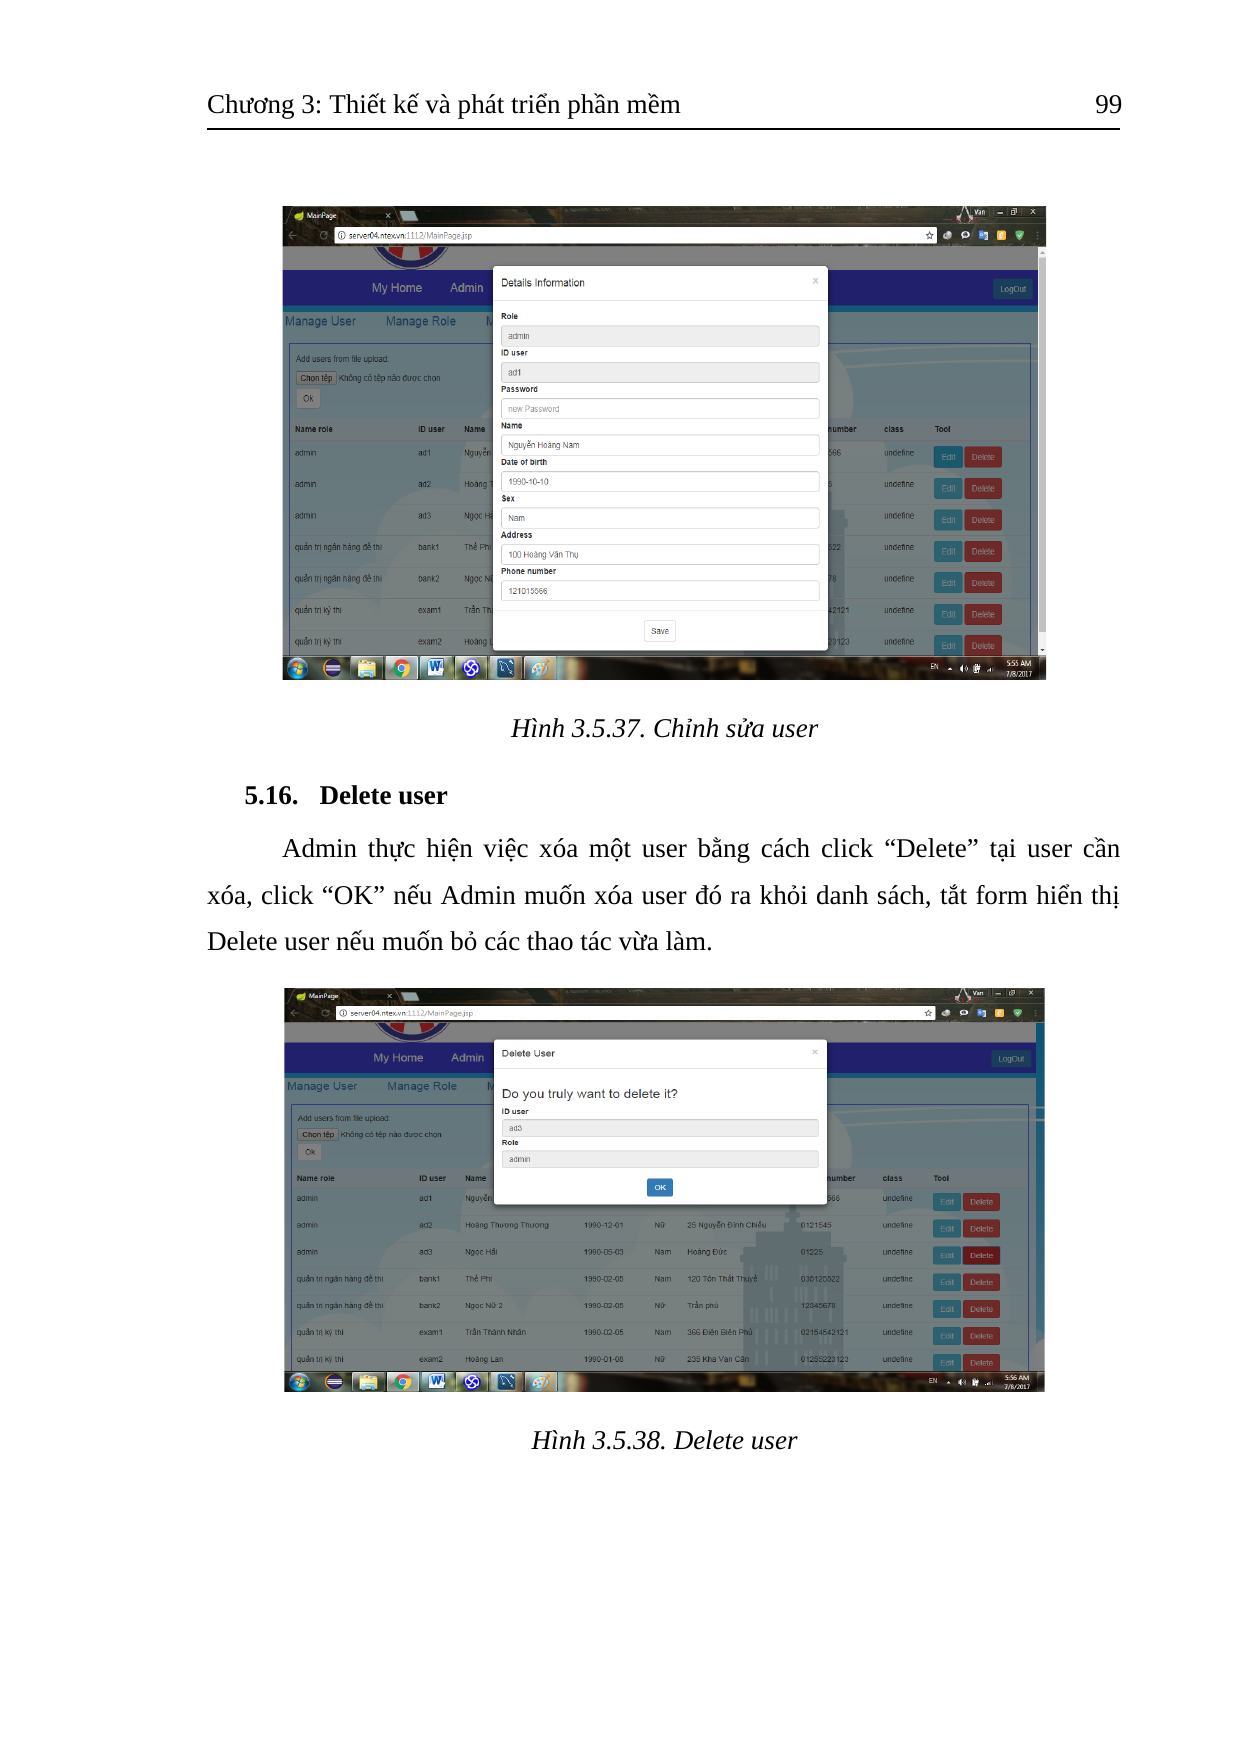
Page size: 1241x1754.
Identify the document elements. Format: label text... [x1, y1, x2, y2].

picture [284, 988, 1045, 1392]
text Hình 3.5.38. Delete user [207, 1424, 1122, 1455]
picture [282, 206, 1047, 680]
text Hình 3.5.37. Chỉnh sửa user [207, 712, 1122, 743]
subtitle Delete user [244, 779, 1122, 810]
text Admin thực hiện việc xóa một user bằng cách click “Delete” tại user cần xóa, click “OK” nếu Admin muốn xóa user đó ra khỏi danh sách, tắt form hiển thị Delete user nếu muốn bỏ các thao tác vừa làm. [207, 832, 1122, 957]
